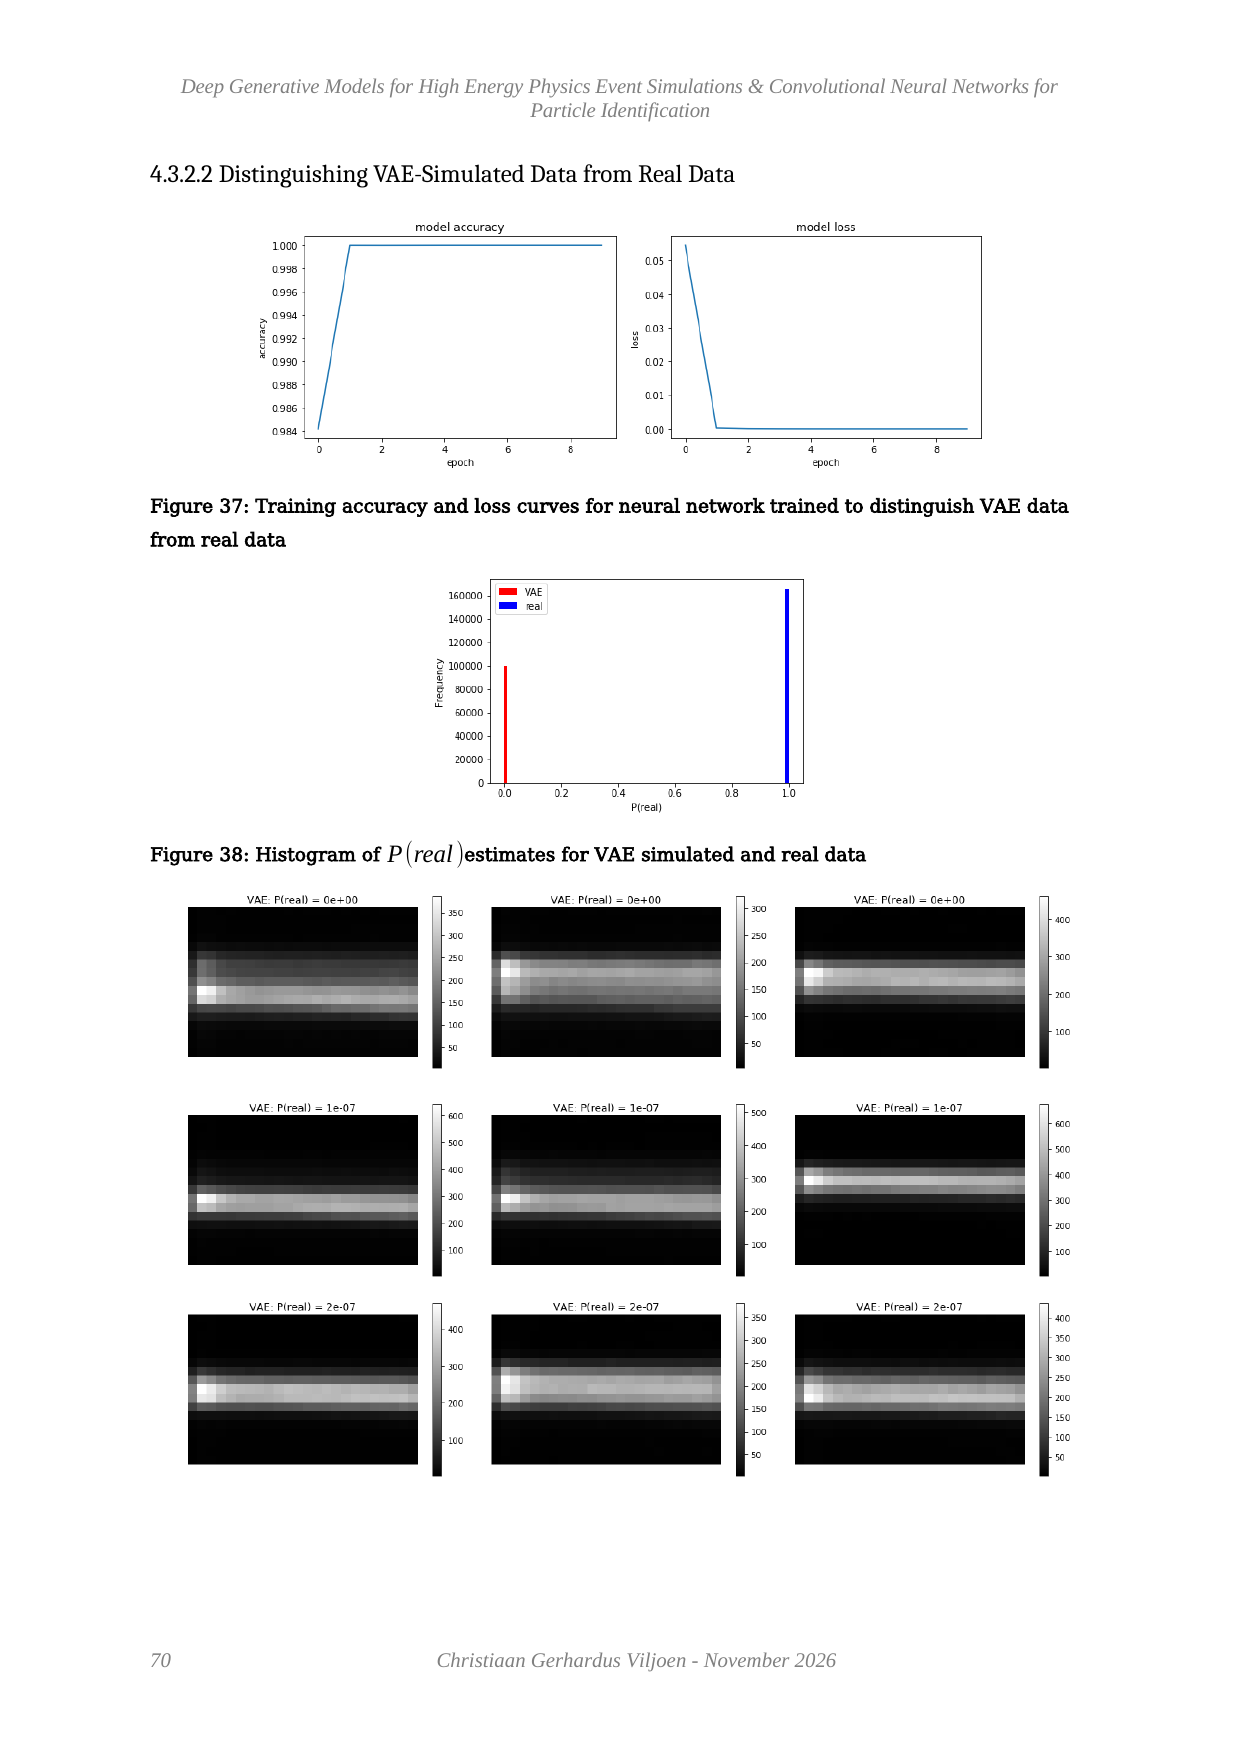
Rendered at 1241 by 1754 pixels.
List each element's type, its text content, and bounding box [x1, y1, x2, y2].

picture [428, 569, 812, 818]
picture [251, 215, 990, 473]
picture [164, 888, 1076, 1076]
text Figure 37: Training accuracy and loss curves for neural network trained to distinguish VAE data from real data [150, 494, 1090, 550]
subtitle Distinguishing VAE-Simulated Data from Real Data [150, 159, 1090, 188]
picture [164, 1096, 1076, 1284]
picture [164, 1296, 1076, 1484]
text Figure 38: Histogram of estimates for VAE simulated and real data [150, 839, 1090, 869]
